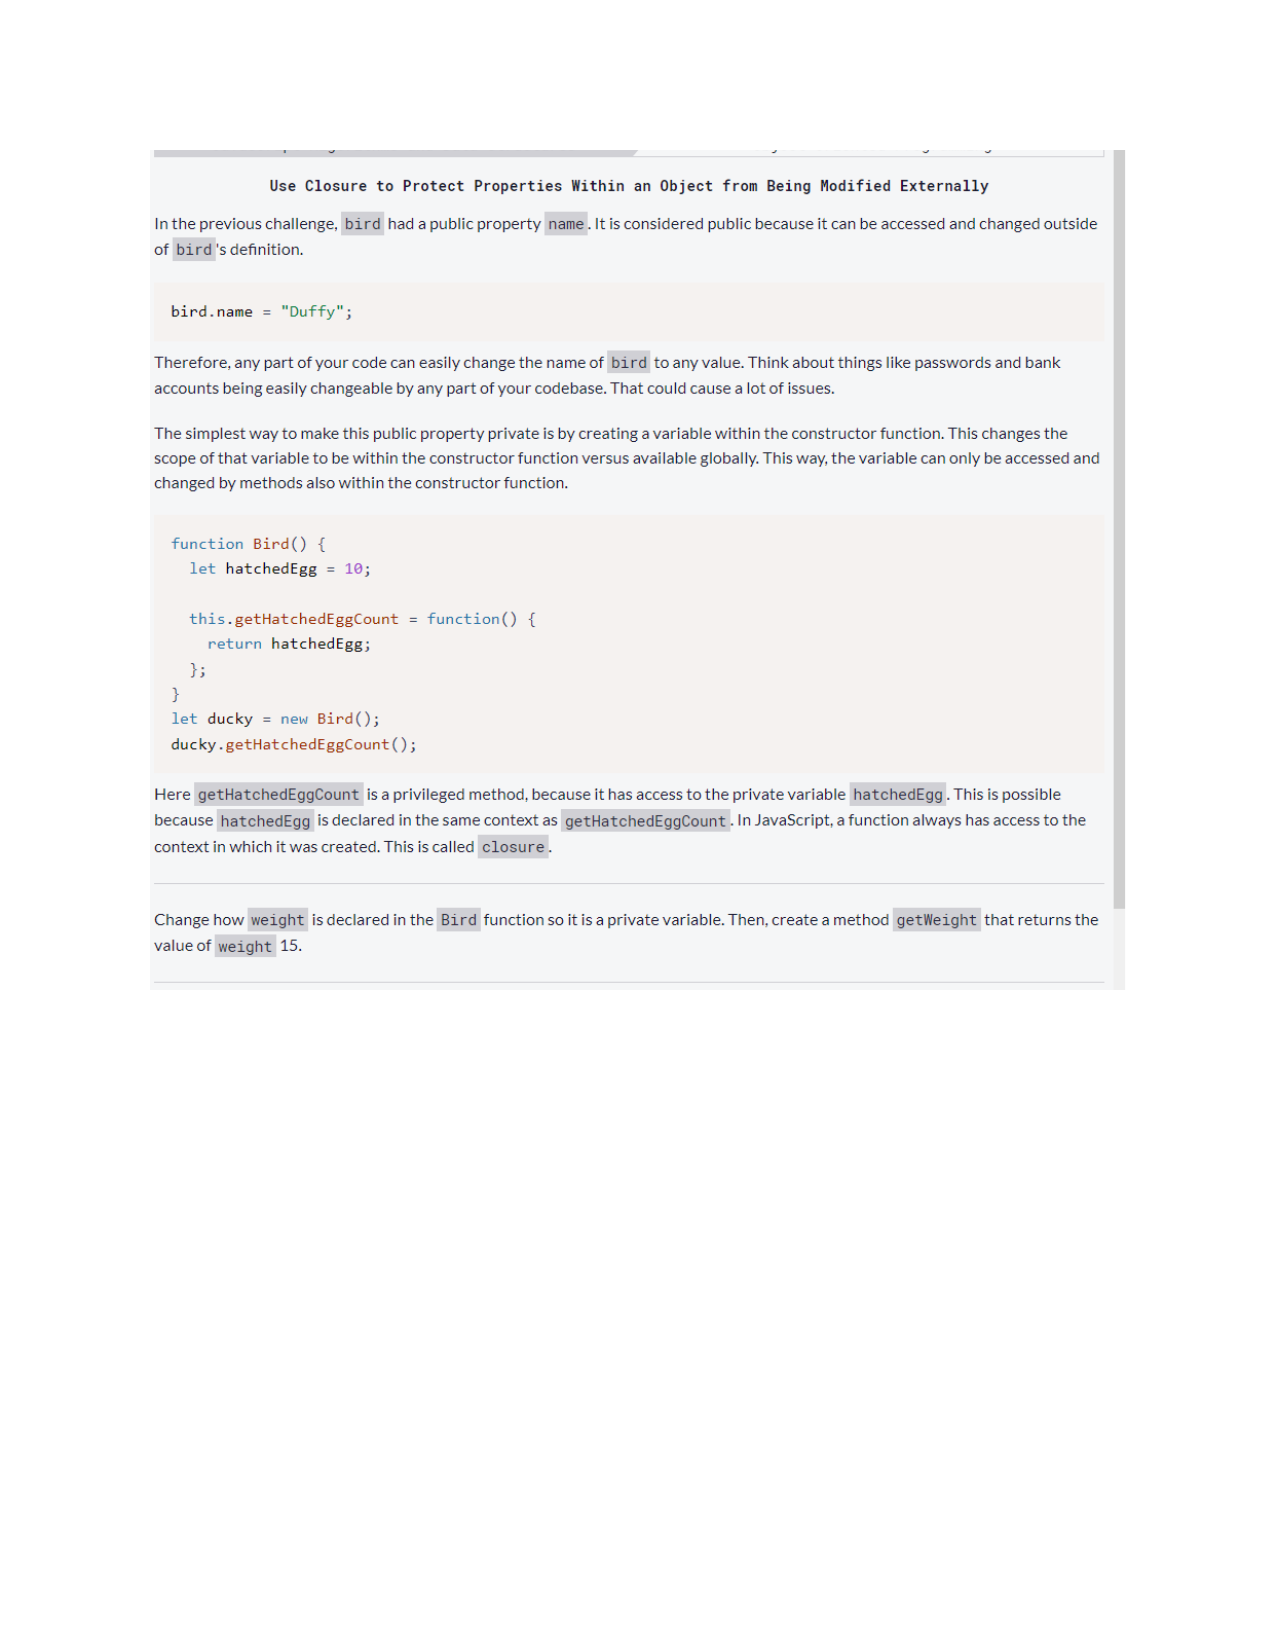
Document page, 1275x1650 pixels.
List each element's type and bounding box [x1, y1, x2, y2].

picture [150, 150, 1125, 990]
